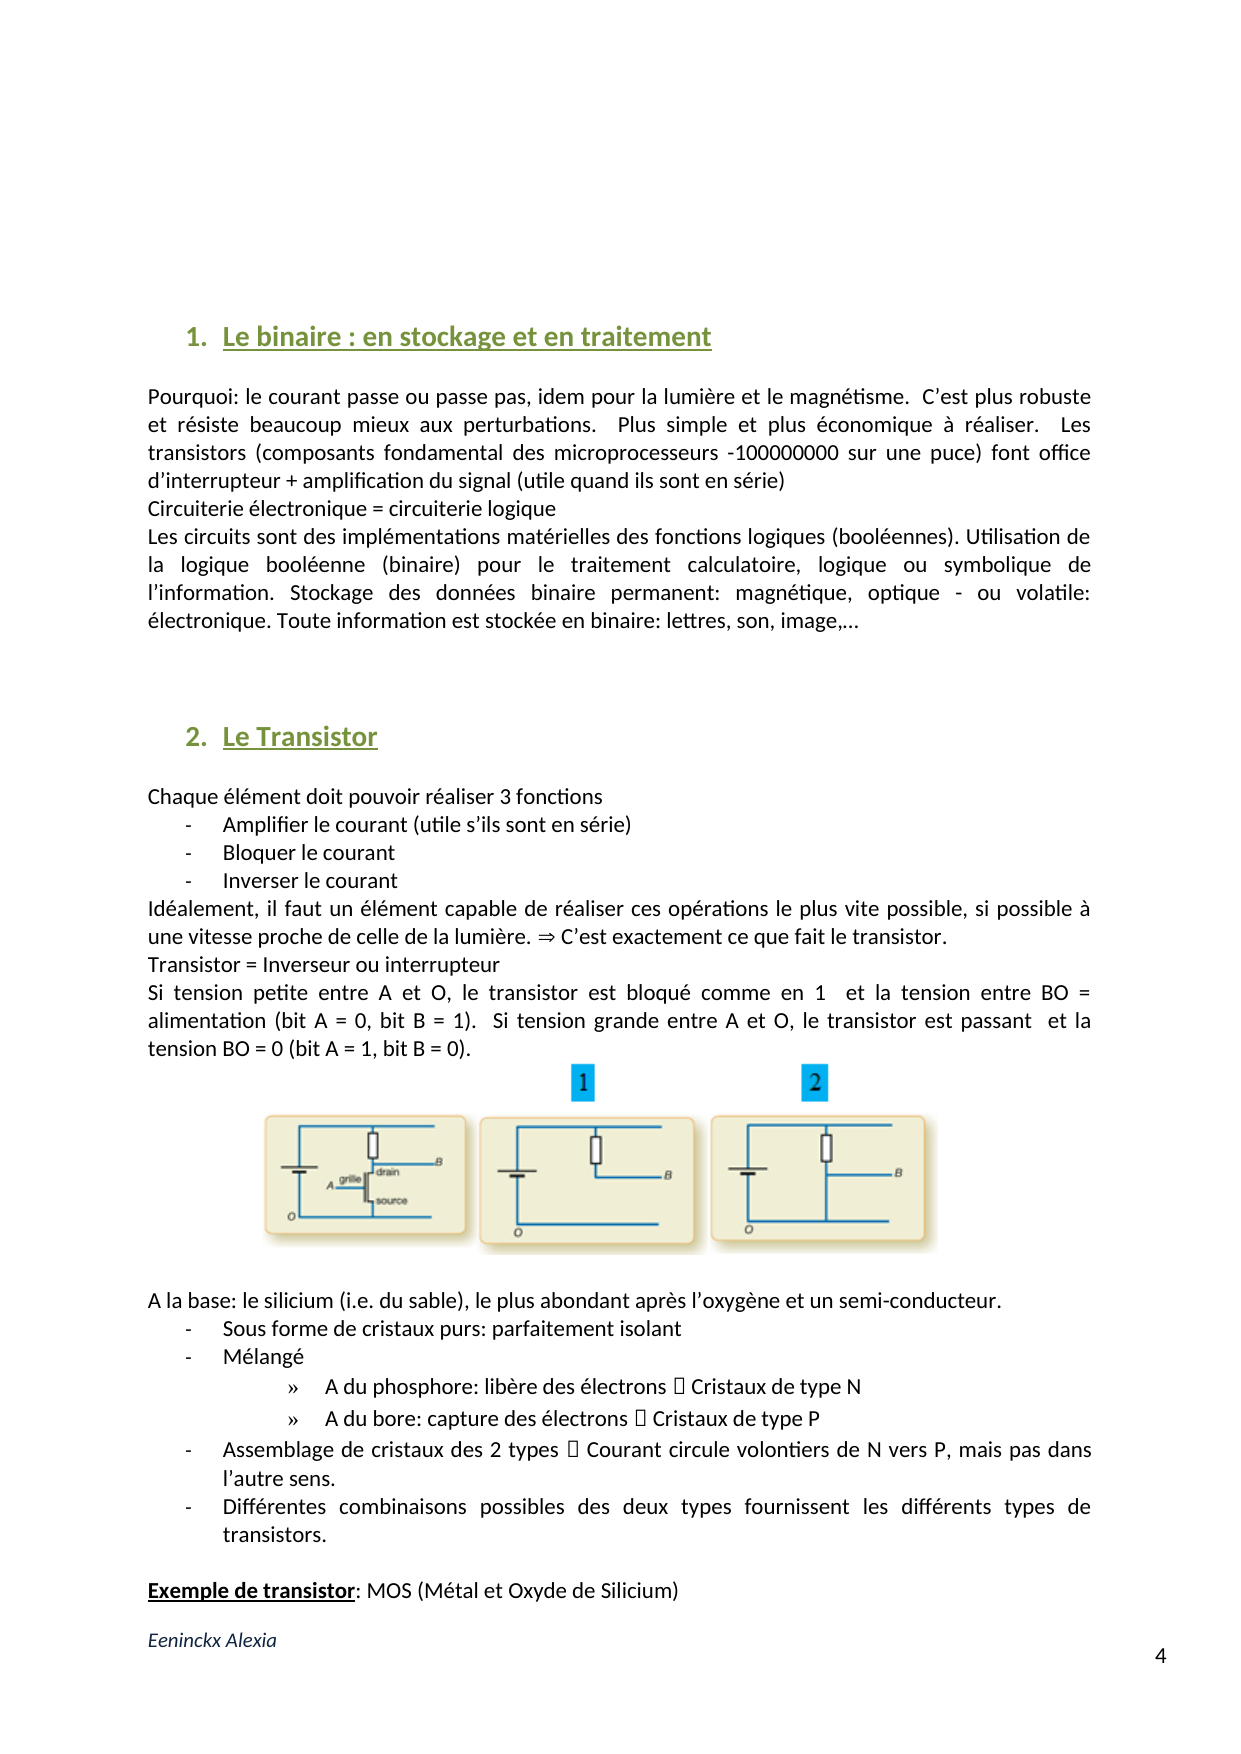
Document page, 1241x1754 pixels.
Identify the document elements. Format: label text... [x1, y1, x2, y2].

text Idéalement, il faut un élément capable de réaliser ces opérations le plus vite possible, si possible à une vitesse proche de celle de la lumière.  C’est exactement ce que fait le transistor. [148, 894, 1093, 950]
list Bloquer le courant [185, 838, 1093, 866]
text Pourquoi: le courant passe ou passe pas, idem pour la lumière et le magnétisme. C’est plus robuste et résiste beaucoup mieux aux perturbations. Plus simple et plus économique à réaliser. Les transistors (composants fondamental des microprocesseurs -100000000 sur une puce) font office d’interrupteur + amplification du signal (utile quand ils sont en série) [148, 382, 1093, 494]
text Transistor = Inverseur ou interrupteur [148, 950, 1093, 978]
list Différentes combinaisons possibles des deux types fournissent les différents types de transistors. [185, 1492, 1093, 1548]
text Si tension petite entre A et O, le transistor est bloqué comme en 1 et la tension entre BO = alimentation (bit A = 0, bit B = 1). Si tension grande entre A et O, le transistor est passant et la tension BO = 0 (bit A = 1, bit B = 0). [148, 978, 1093, 1062]
list Assemblage de cristaux des 2 types  Courant circule volontiers de N vers P, mais pas dans l’autre sens. [185, 1433, 1093, 1492]
text Exemple de transistor: MOS (Métal et Oxyde de Silicium) [148, 1576, 1093, 1604]
list Inverser le courant [185, 866, 1093, 894]
text Chaque élément doit pouvoir réaliser 3 fonctions [148, 782, 1093, 810]
text Circuiterie électronique = circuiterie logique [148, 494, 1093, 522]
text A la base: le silicium (i.e. du sable), le plus abondant après l’oxygène et un semi-conducteur. [148, 1286, 1093, 1314]
list Amplifier le courant (utile s’ils sont en série) [185, 810, 1093, 838]
list Le Transistor [185, 718, 1093, 754]
list A du phosphore: libère des électrons  Cristaux de type N [287, 1370, 1093, 1401]
list A du bore: capture des électrons  Cristaux de type P [287, 1401, 1093, 1433]
list Sous forme de cristaux purs: parfaitement isolant [185, 1314, 1093, 1342]
list Mélangé [185, 1342, 1093, 1370]
list Le binaire : en stockage et en traitement [185, 318, 1093, 354]
picture [247, 1063, 949, 1255]
text Les circuits sont des implémentations matérielles des fonctions logiques (booléennes). Utilisation de la logique booléenne (binaire) pour le traitement calculatoire, logique ou symbolique de l’information. Stockage des données binaire permanent: magnétique, optique - ou volatile: électronique. Toute information est stockée en binaire: lettres, son, image,… [148, 522, 1093, 634]
